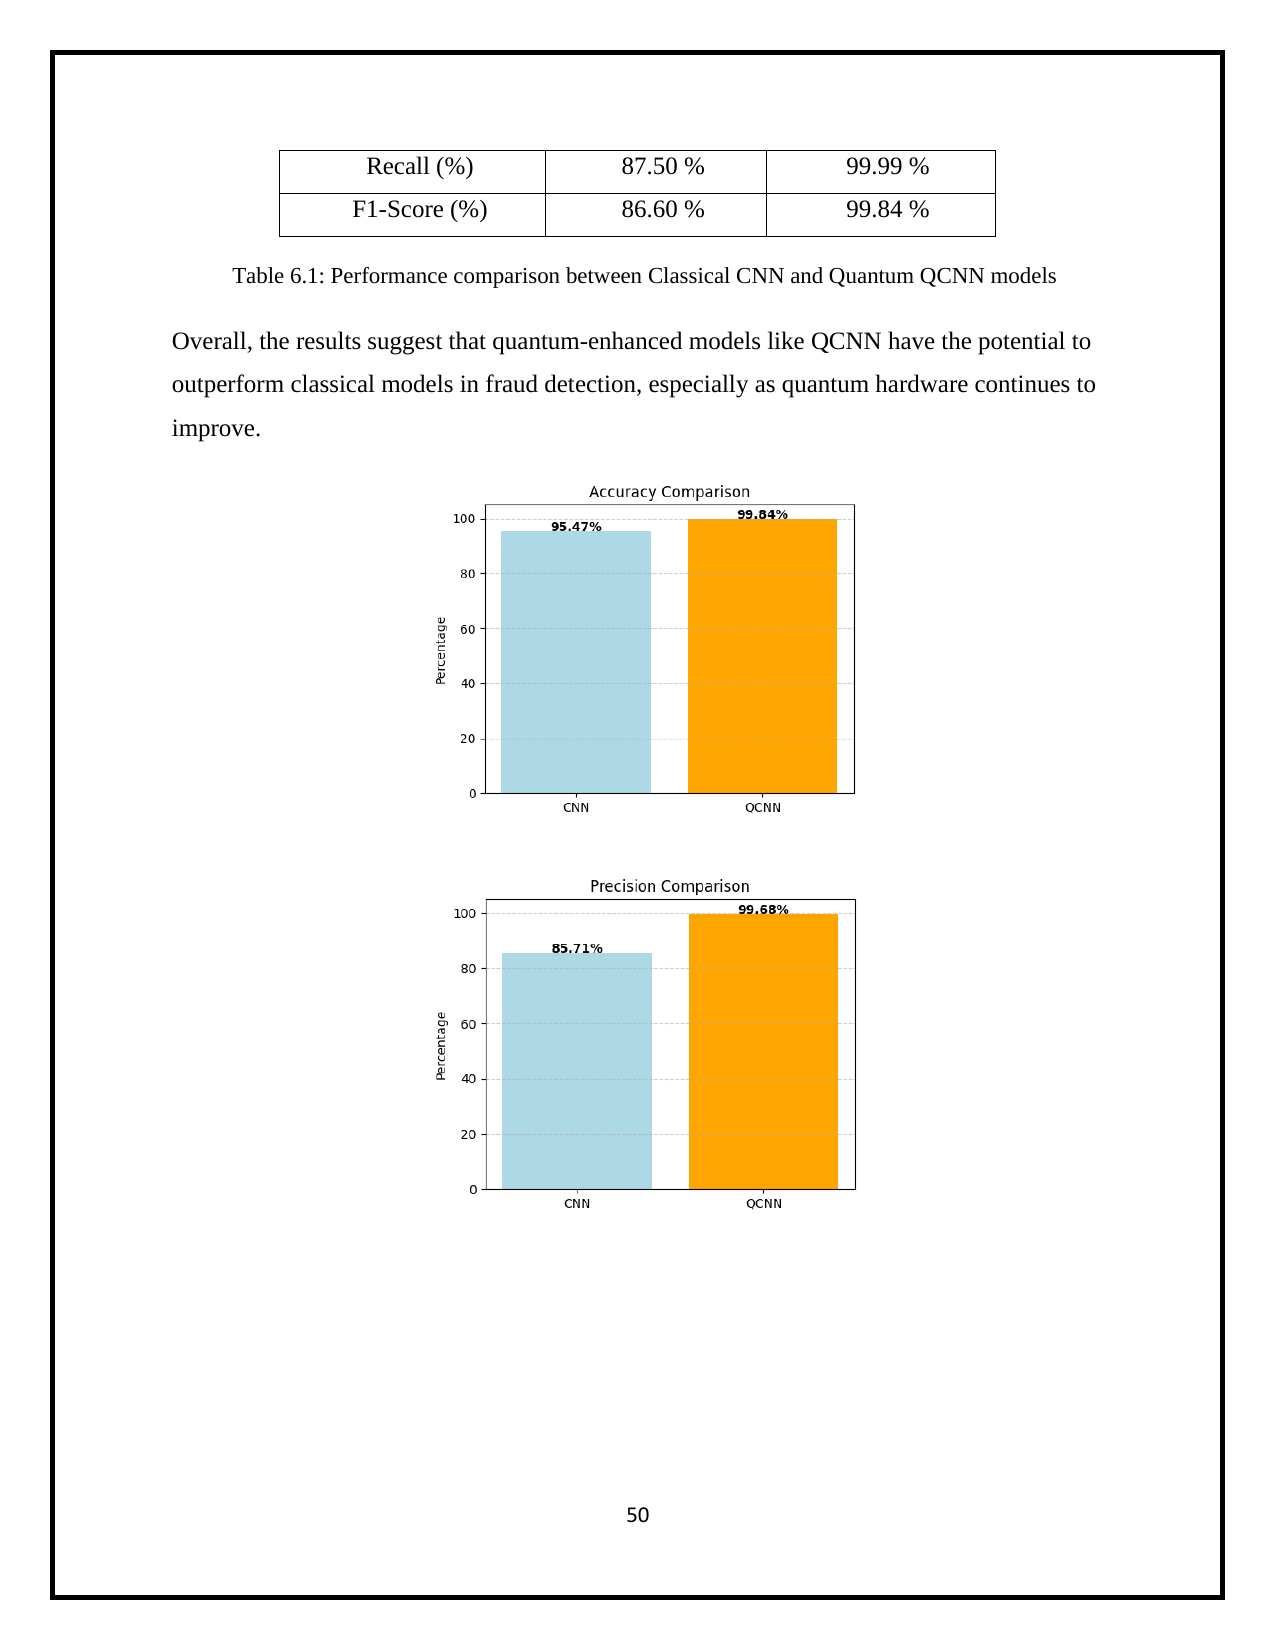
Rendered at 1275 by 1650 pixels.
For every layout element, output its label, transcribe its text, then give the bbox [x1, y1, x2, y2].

table_cell 99.99 % [767, 151, 995, 193]
table_cell 86.60 % [546, 194, 766, 236]
text Table 6.1: Performance comparison between Classical CNN and Quantum QCNN models [172, 262, 1118, 288]
table_cell 99.84 % [767, 194, 995, 236]
table_cell 87.50 % [546, 151, 766, 193]
text Overall, the results suggest that quantum-enhanced models like QCNN have the potential to outperform classical models in fraud detection, especially as quantum hardware continues to improve. [172, 326, 1118, 441]
picture [428, 860, 861, 1227]
table_cell F1-Score (%) [280, 194, 545, 236]
picture [431, 480, 859, 821]
table_cell Recall (%) [280, 151, 545, 193]
